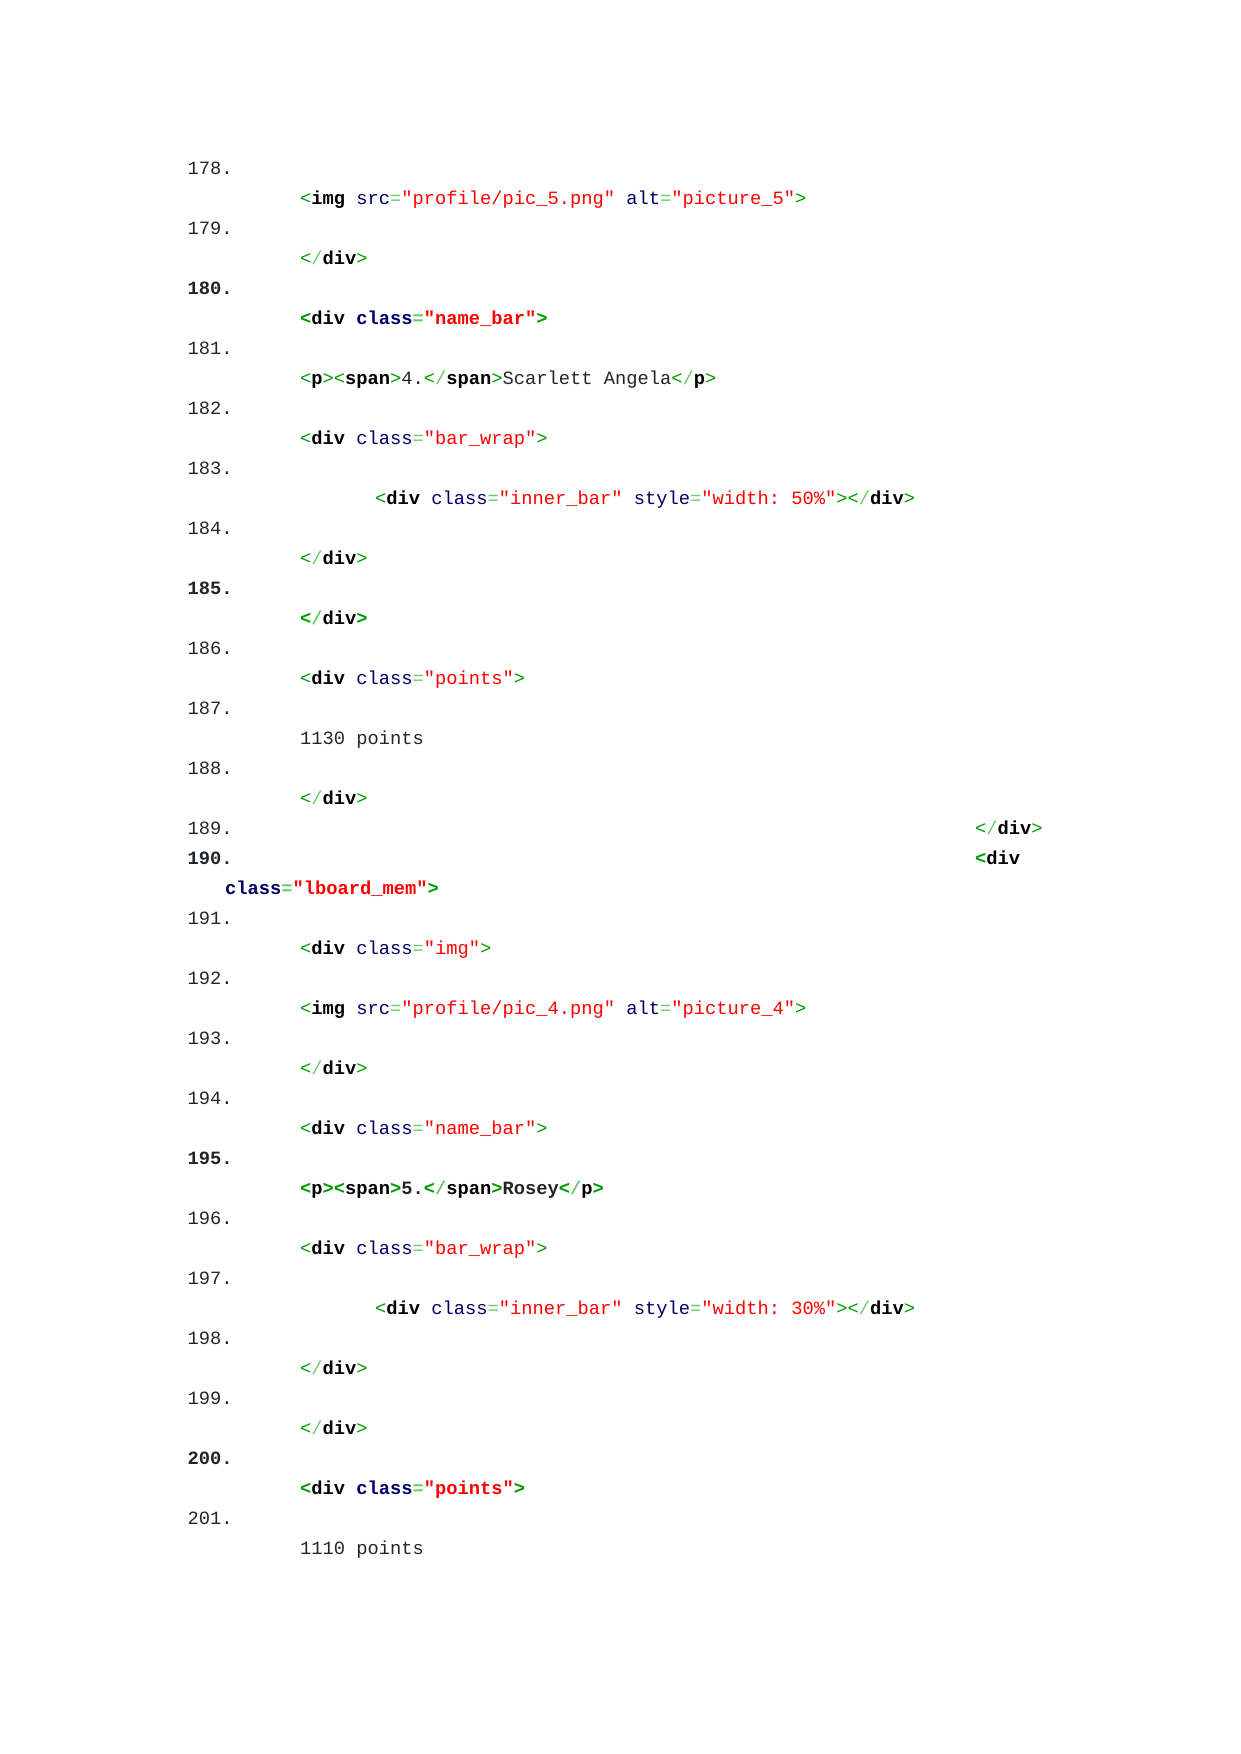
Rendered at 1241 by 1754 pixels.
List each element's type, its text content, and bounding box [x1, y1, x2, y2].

list <div class="points"> [187, 630, 1090, 690]
list <div class="inner_bar" style="width: 30%"></div> [187, 1260, 1090, 1320]
list </div> [187, 210, 1090, 270]
list <div class="lboard_mem"> [187, 840, 1090, 900]
list <div class="bar_wrap"> [187, 1200, 1090, 1260]
list <p><span>4.</span>Scarlett Angela</p> [187, 330, 1090, 390]
list </div> [187, 810, 1090, 840]
list </div> [187, 1320, 1090, 1380]
list 1130 points [187, 690, 1090, 750]
list <img src="profile/pic_5.png" alt="picture_5"> [187, 150, 1090, 210]
list <div class="points"> [187, 1440, 1090, 1500]
list </div> [187, 750, 1090, 810]
list </div> [187, 1020, 1090, 1080]
list <div class="bar_wrap"> [187, 390, 1090, 450]
list </div> [187, 1380, 1090, 1440]
list <div class="name_bar"> [187, 270, 1090, 330]
list 1110 points [187, 1500, 1090, 1560]
list <p><span>5.</span>Rosey</p> [187, 1140, 1090, 1200]
list <div class="name_bar"> [187, 1080, 1090, 1140]
list <div class="img"> [187, 900, 1090, 960]
list <img src="profile/pic_4.png" alt="picture_4"> [187, 960, 1090, 1020]
list </div> [187, 510, 1090, 570]
list </div> [187, 570, 1090, 630]
list <div class="inner_bar" style="width: 50%"></div> [187, 450, 1090, 510]
